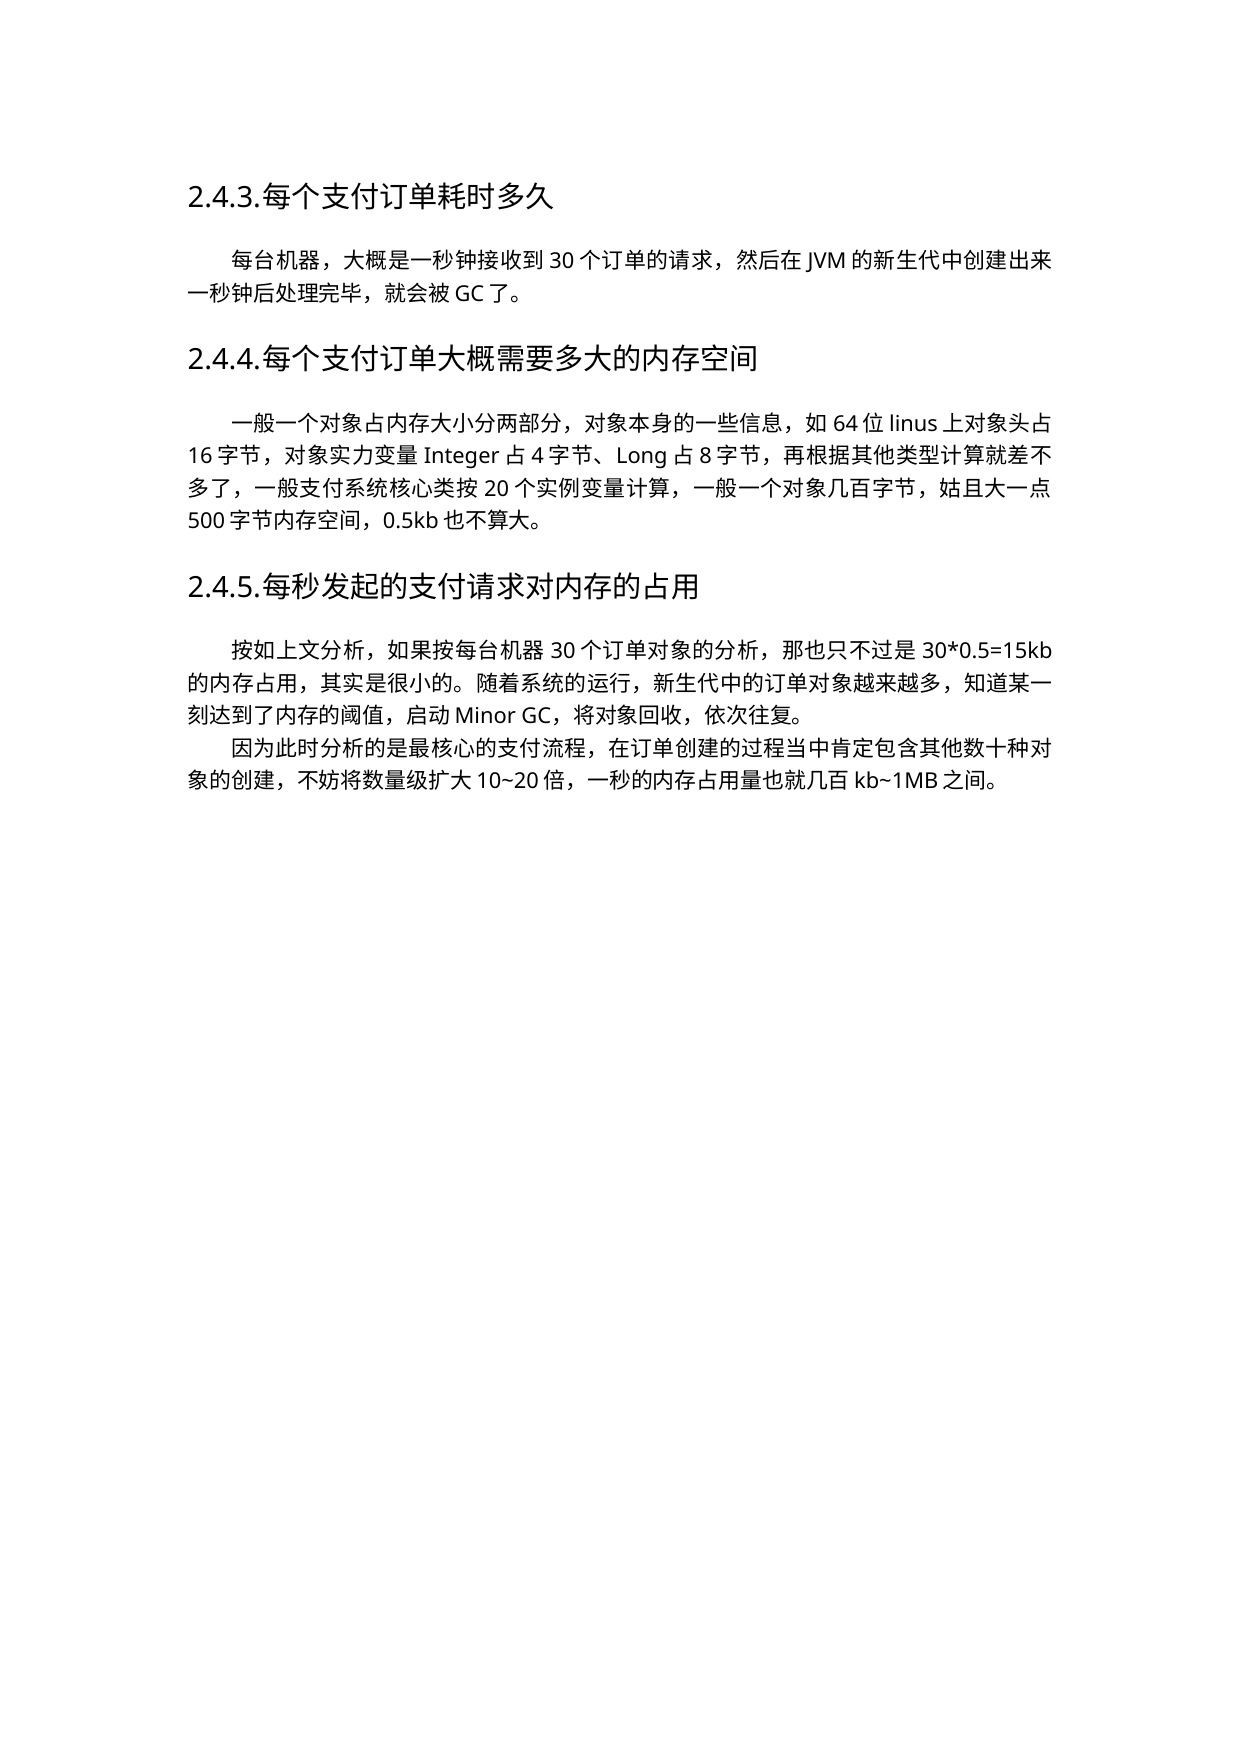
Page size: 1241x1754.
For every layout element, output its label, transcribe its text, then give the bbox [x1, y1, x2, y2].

text 一般一个对象占内存大小分两部分，对象本身的一些信息，如64位linus上对象头占16字节，对象实力变量Integer占4字节、Long占8字节，再根据其他类型计算就差不多了，一般支付系统核心类按20个实例变量计算，一般一个对象几百字节，姑且大一点500字节内存空间，0.5kb也不算大。 [187, 406, 1053, 536]
text 每台机器，大概是一秒钟接收到30个订单的请求，然后在JVM的新生代中创建出来，一秒钟后处理完毕，就会被GC了。 [187, 243, 1053, 308]
subtitle 每个支付订单大概需要多大的内存空间 [187, 324, 1053, 389]
subtitle 每秒发起的支付请求对内存的占用 [187, 552, 1053, 617]
subtitle 每个支付订单耗时多久 [187, 162, 1053, 227]
text 按如上文分析，如果按每台机器30个订单对象的分析，那也只不过是30*0.5=15kb的内存占用，其实是很小的。随着系统的运行，新生代中的订单对象越来越多，知道某一刻达到了内存的阈值，启动Minor GC，将对象回收，依次往复。 [187, 633, 1053, 731]
text 因为此时分析的是最核心的支付流程，在订单创建的过程当中肯定包含其他数十种对象的创建，不妨将数量级扩大10~20倍，一秒的内存占用量也就几百kb~1MB之间。 [187, 731, 1053, 796]
